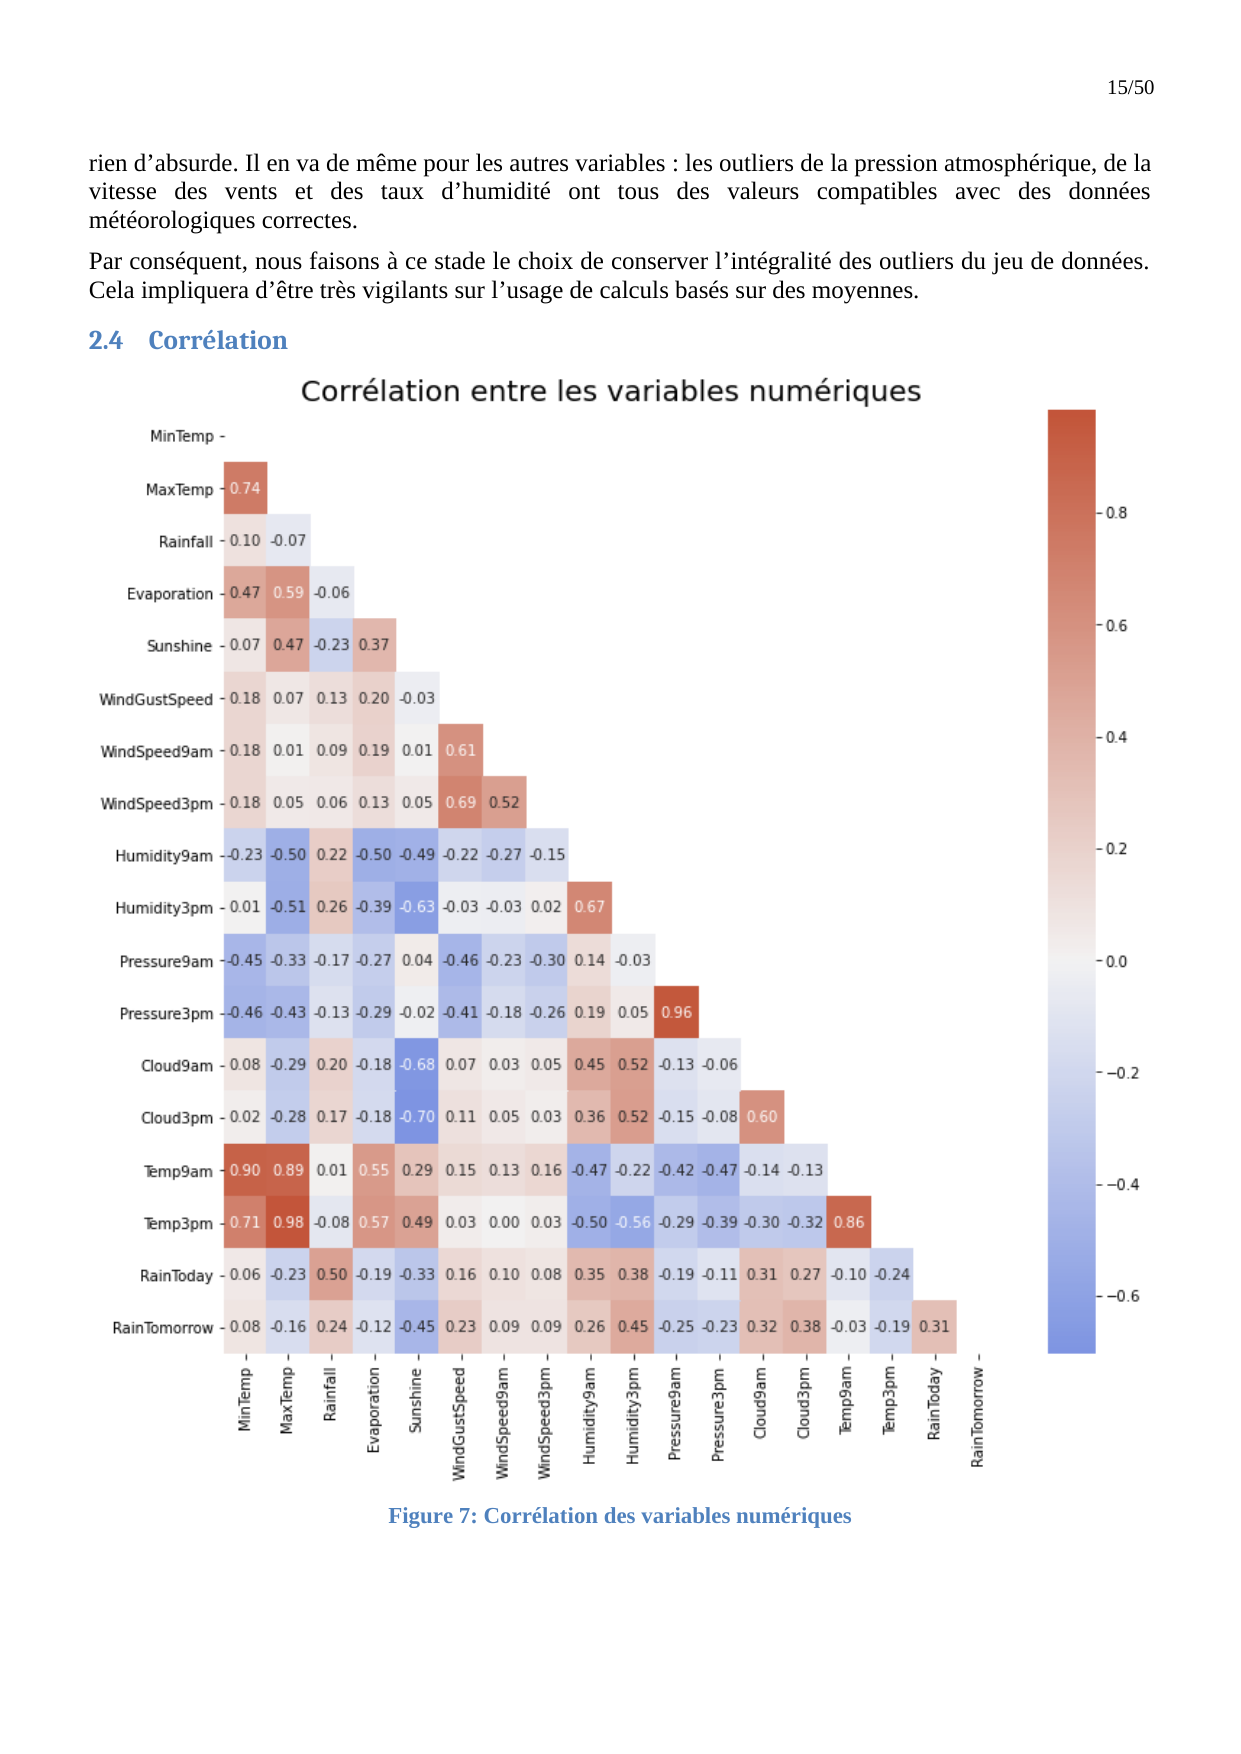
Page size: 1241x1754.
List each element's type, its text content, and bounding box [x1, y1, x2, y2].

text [89, 148, 1152, 234]
picture [88, 368, 1151, 1490]
text Par conséquent, nous faisons à ce stade le choix de conserver l’intégralité des outliers du jeu de données. Cela impliquera d’être très vigilants sur l’usage de calculs basés sur des moyennes. [89, 246, 1152, 304]
subtitle Corrélation [89, 325, 1152, 356]
